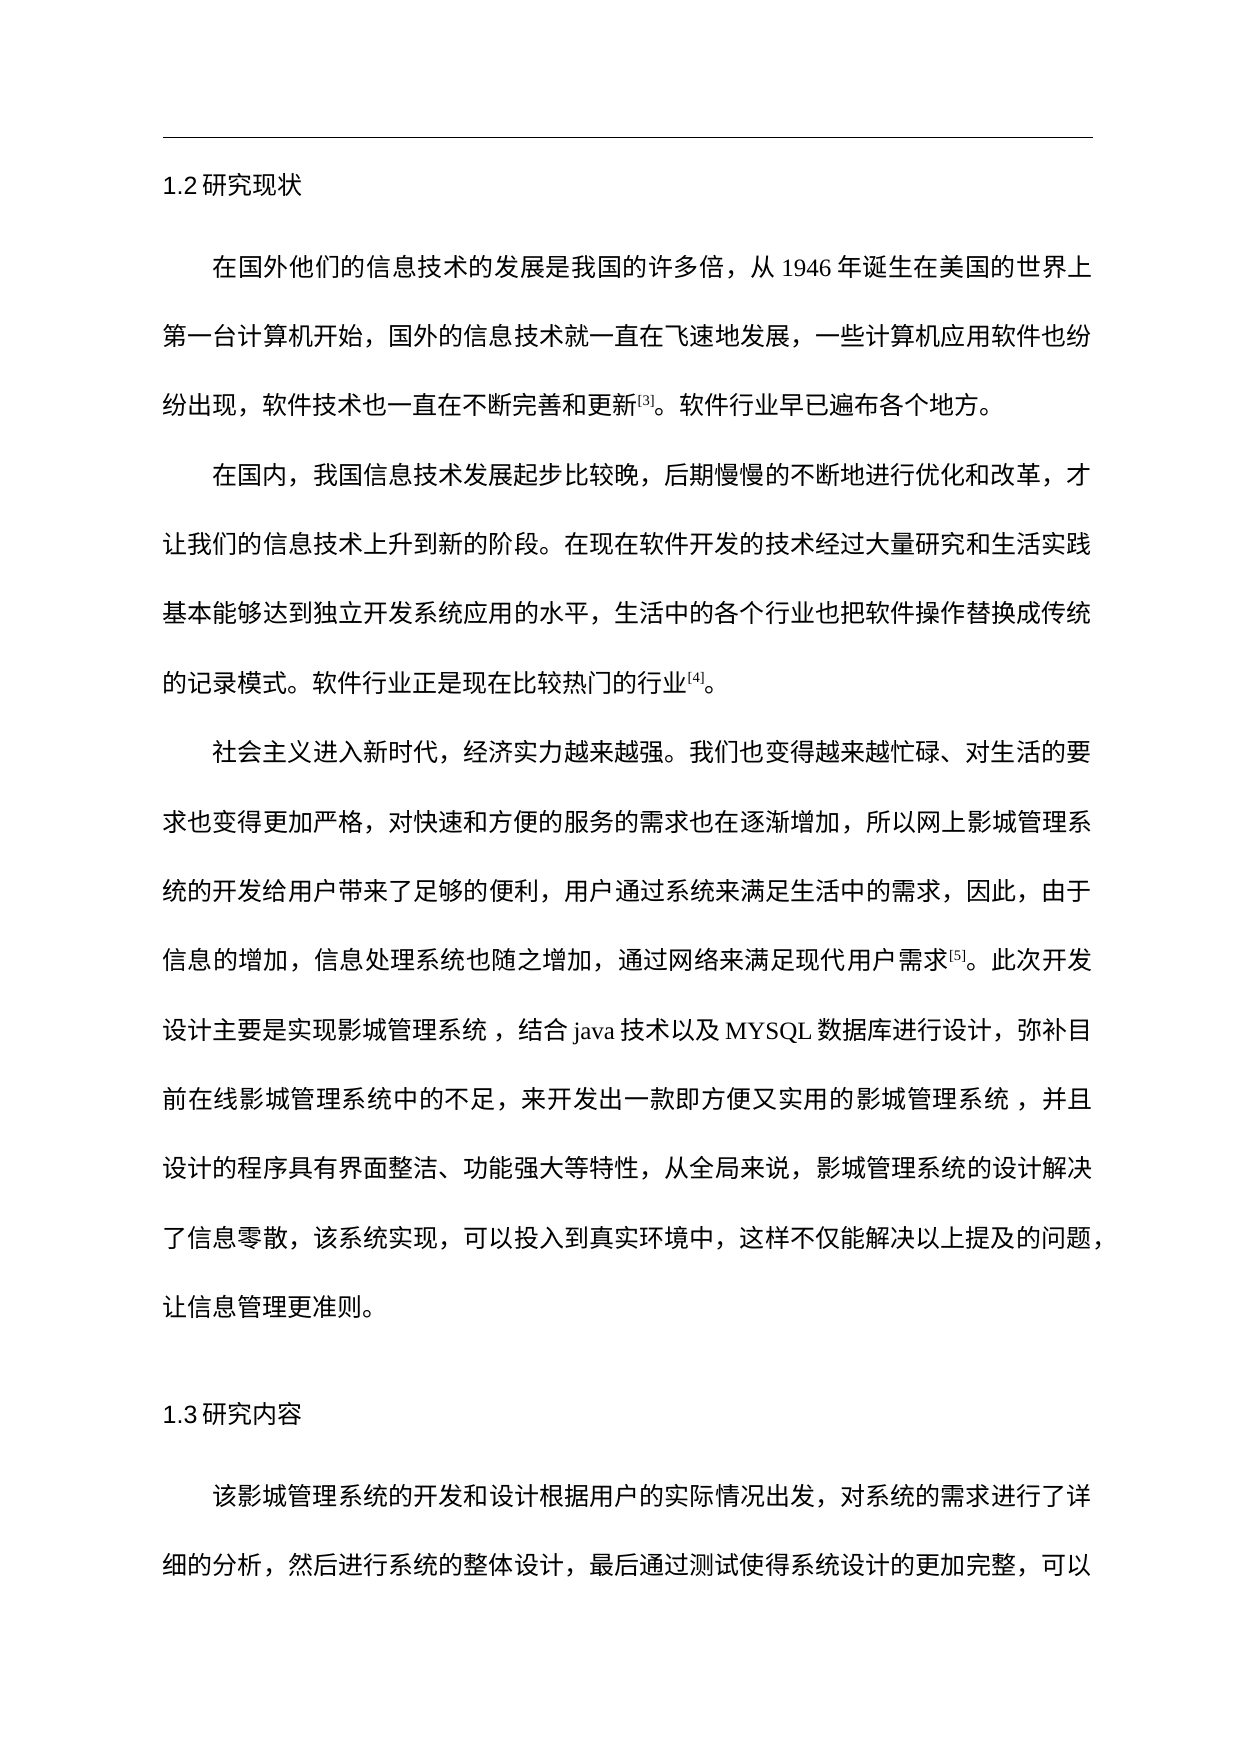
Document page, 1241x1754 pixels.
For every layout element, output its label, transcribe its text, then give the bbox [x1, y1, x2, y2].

subtitle 1.2研究现状 [162, 148, 1093, 218]
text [162, 1460, 1093, 1598]
text 社会主义进入新时代，经济实力越来越强。我们也变得越来越忙碌、对生活的要求也变得更加严格，对快速和方便的服务的需求也在逐渐增加，所以网上影城管理系统的开发给用户带来了足够的便利，用户通过系统来满足生活中的需求，因此，由于信息的增加，信息处理系统也随之增加，通过网络来满足现代用户需求[5]。此次开发设计主要是实现影城管理系统 ，结合java技术以及MYSQL数据库进行设计，弥补目前在线影城管理系统中的不足，来开发出一款即方便又实用的影城管理系统 ，并且设计的程序具有界面整洁、功能强大等特性，从全局来说，影城管理系统的设计解决了信息零散，该系统实现，可以投入到真实环境中，这样不仅能解决以上提及的问题，让信息管理更准则。 [162, 716, 1093, 1340]
text 在国外他们的信息技术的发展是我国的许多倍，从1946年诞生在美国的世界上第一台计算机开始，国外的信息技术就一直在飞速地发展，一些计算机应用软件也纷纷出现，软件技术也一直在不断完善和更新[3]。软件行业早已遍布各个地方。 [162, 230, 1093, 438]
subtitle 1.3研究内容 [162, 1378, 1093, 1447]
text 在国内，我国信息技术发展起步比较晚，后期慢慢的不断地进行优化和改革，才让我们的信息技术上升到新的阶段。在现在软件开发的技术经过大量研究和生活实践基本能够达到独立开发系统应用的水平，生活中的各个行业也把软件操作替换成传统的记录模式。软件行业正是现在比较热门的行业[4]。 [162, 438, 1093, 716]
